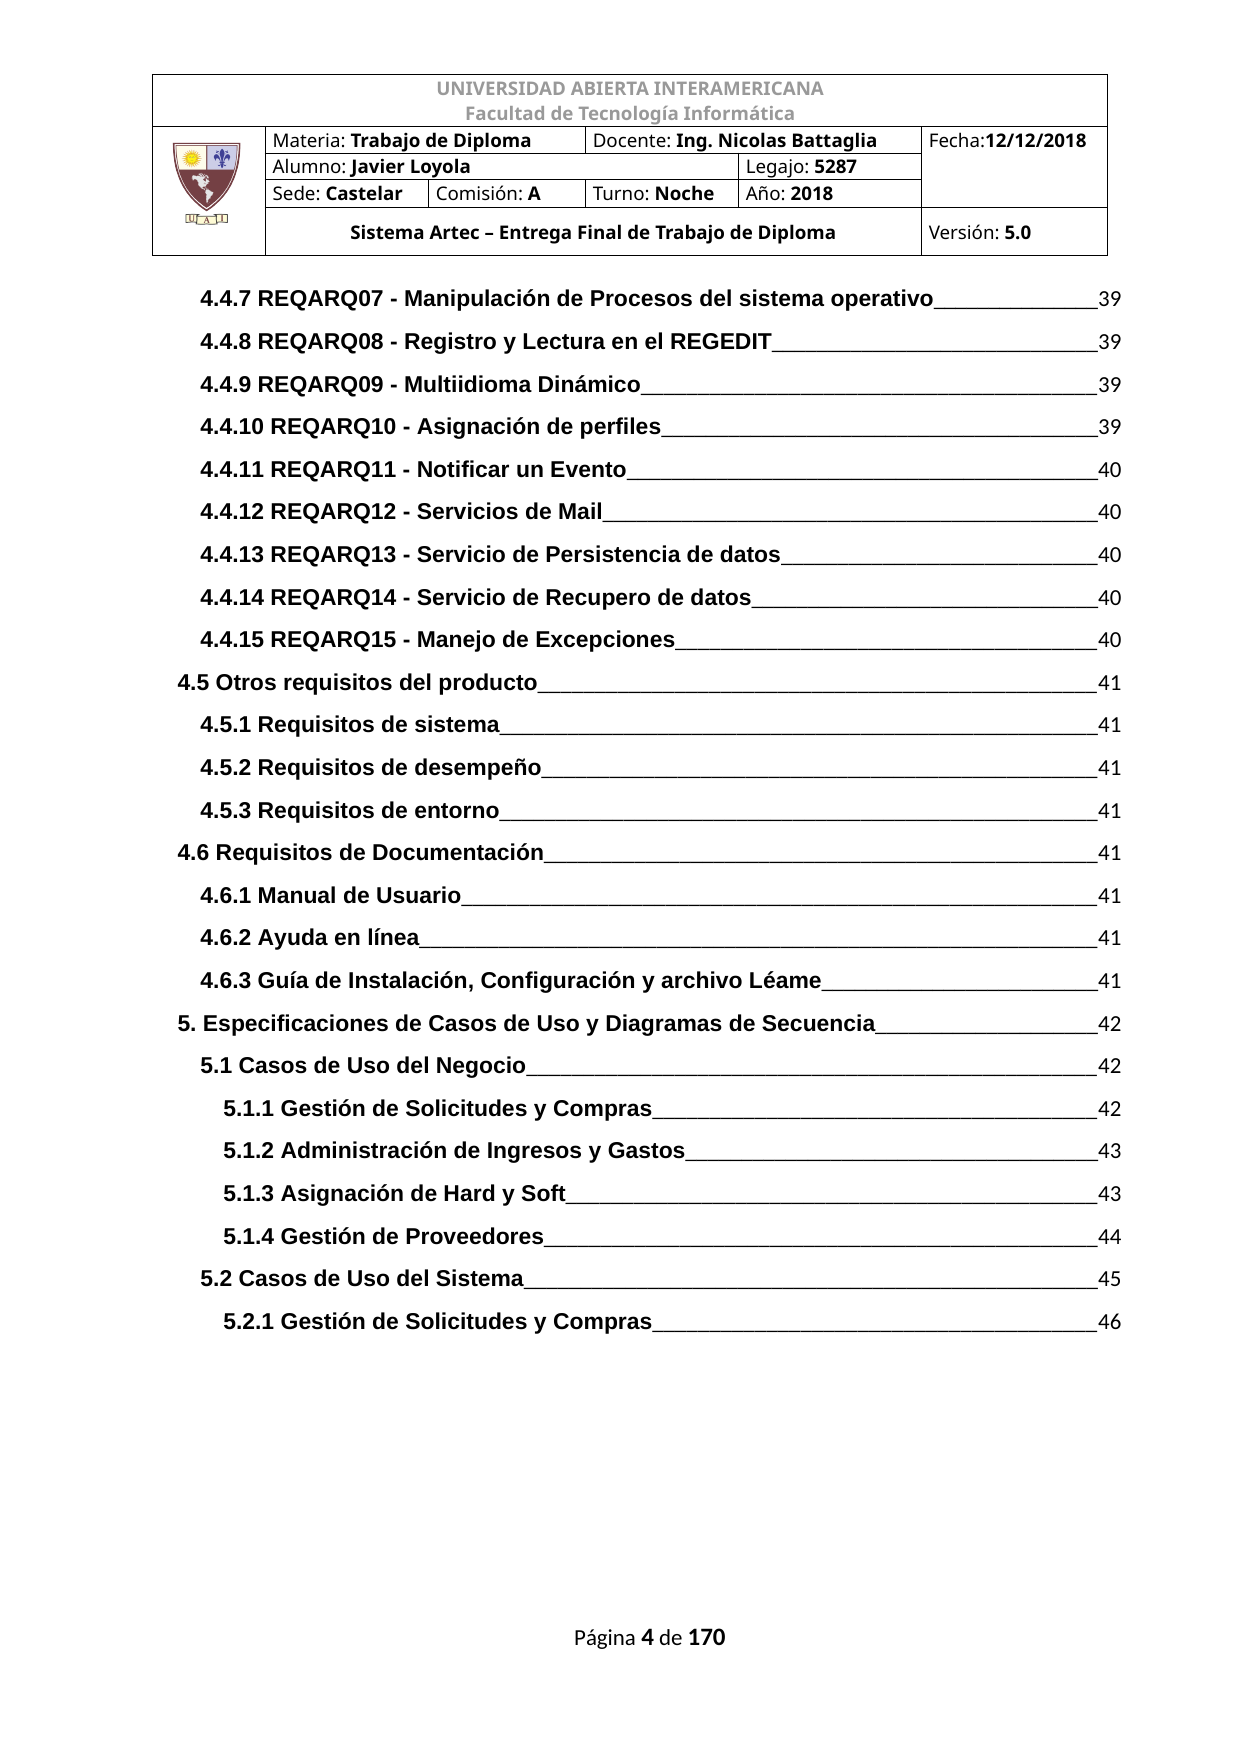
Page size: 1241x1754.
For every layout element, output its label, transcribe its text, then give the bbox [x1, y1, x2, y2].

text 4.4.7 REQARQ07 - Manipulación de Procesos del sistema operativo 39 [200, 284, 1122, 312]
text 5. Especificaciones de Casos de Uso y Diagramas de Secuencia 42 [177, 1009, 1122, 1037]
text 5.2 Casos de Uso del Sistema 45 [200, 1264, 1122, 1292]
text 4.4.15 REQARQ15 - Manejo de Excepciones 40 [200, 625, 1122, 653]
text 5.1.4 Gestión de Proveedores 44 [223, 1222, 1122, 1250]
text 5.2.1 Gestión de Solicitudes y Compras 46 [223, 1307, 1122, 1335]
text 4.4.13 REQARQ13 - Servicio de Persistencia de datos 40 [200, 540, 1122, 568]
picture [157, 136, 257, 228]
text 4.5.1 Requisitos de sistema 41 [200, 711, 1122, 738]
text 4.4.12 REQARQ12 - Servicios de Mail 40 [200, 497, 1122, 526]
text 4.4.10 REQARQ10 - Asignación de perfiles 39 [200, 412, 1122, 440]
text 5.1.2 Administración de Ingresos y Gastos 43 [223, 1137, 1122, 1164]
text 4.4.8 REQARQ08 - Registro y Lectura en el REGEDIT 39 [200, 327, 1122, 355]
text 4.6 Requisitos de Documentación 41 [177, 838, 1122, 866]
text 4.4.9 REQARQ09 - Multiidioma Dinámico 39 [200, 370, 1122, 398]
text 5.1.3 Asignación de Hard y Soft 43 [223, 1179, 1122, 1207]
text 5.1 Casos de Uso del Negocio 42 [200, 1051, 1122, 1079]
text 4.5 Otros requisitos del producto 41 [177, 668, 1122, 696]
text 4.6.3 Guía de Instalación, Configuración y archivo Léame 41 [200, 966, 1122, 994]
text 4.5.2 Requisitos de desempeño 41 [200, 753, 1122, 781]
text 4.4.14 REQARQ14 - Servicio de Recupero de datos 40 [200, 583, 1122, 611]
text 4.5.3 Requisitos de entorno 41 [200, 796, 1122, 824]
text 4.6.2 Ayuda en línea 41 [200, 923, 1122, 952]
text 4.6.1 Manual de Usuario 41 [200, 881, 1122, 909]
text 5.1.1 Gestión de Solicitudes y Compras 42 [223, 1094, 1122, 1122]
text 4.4.11 REQARQ11 - Notificar un Evento 40 [200, 455, 1122, 483]
